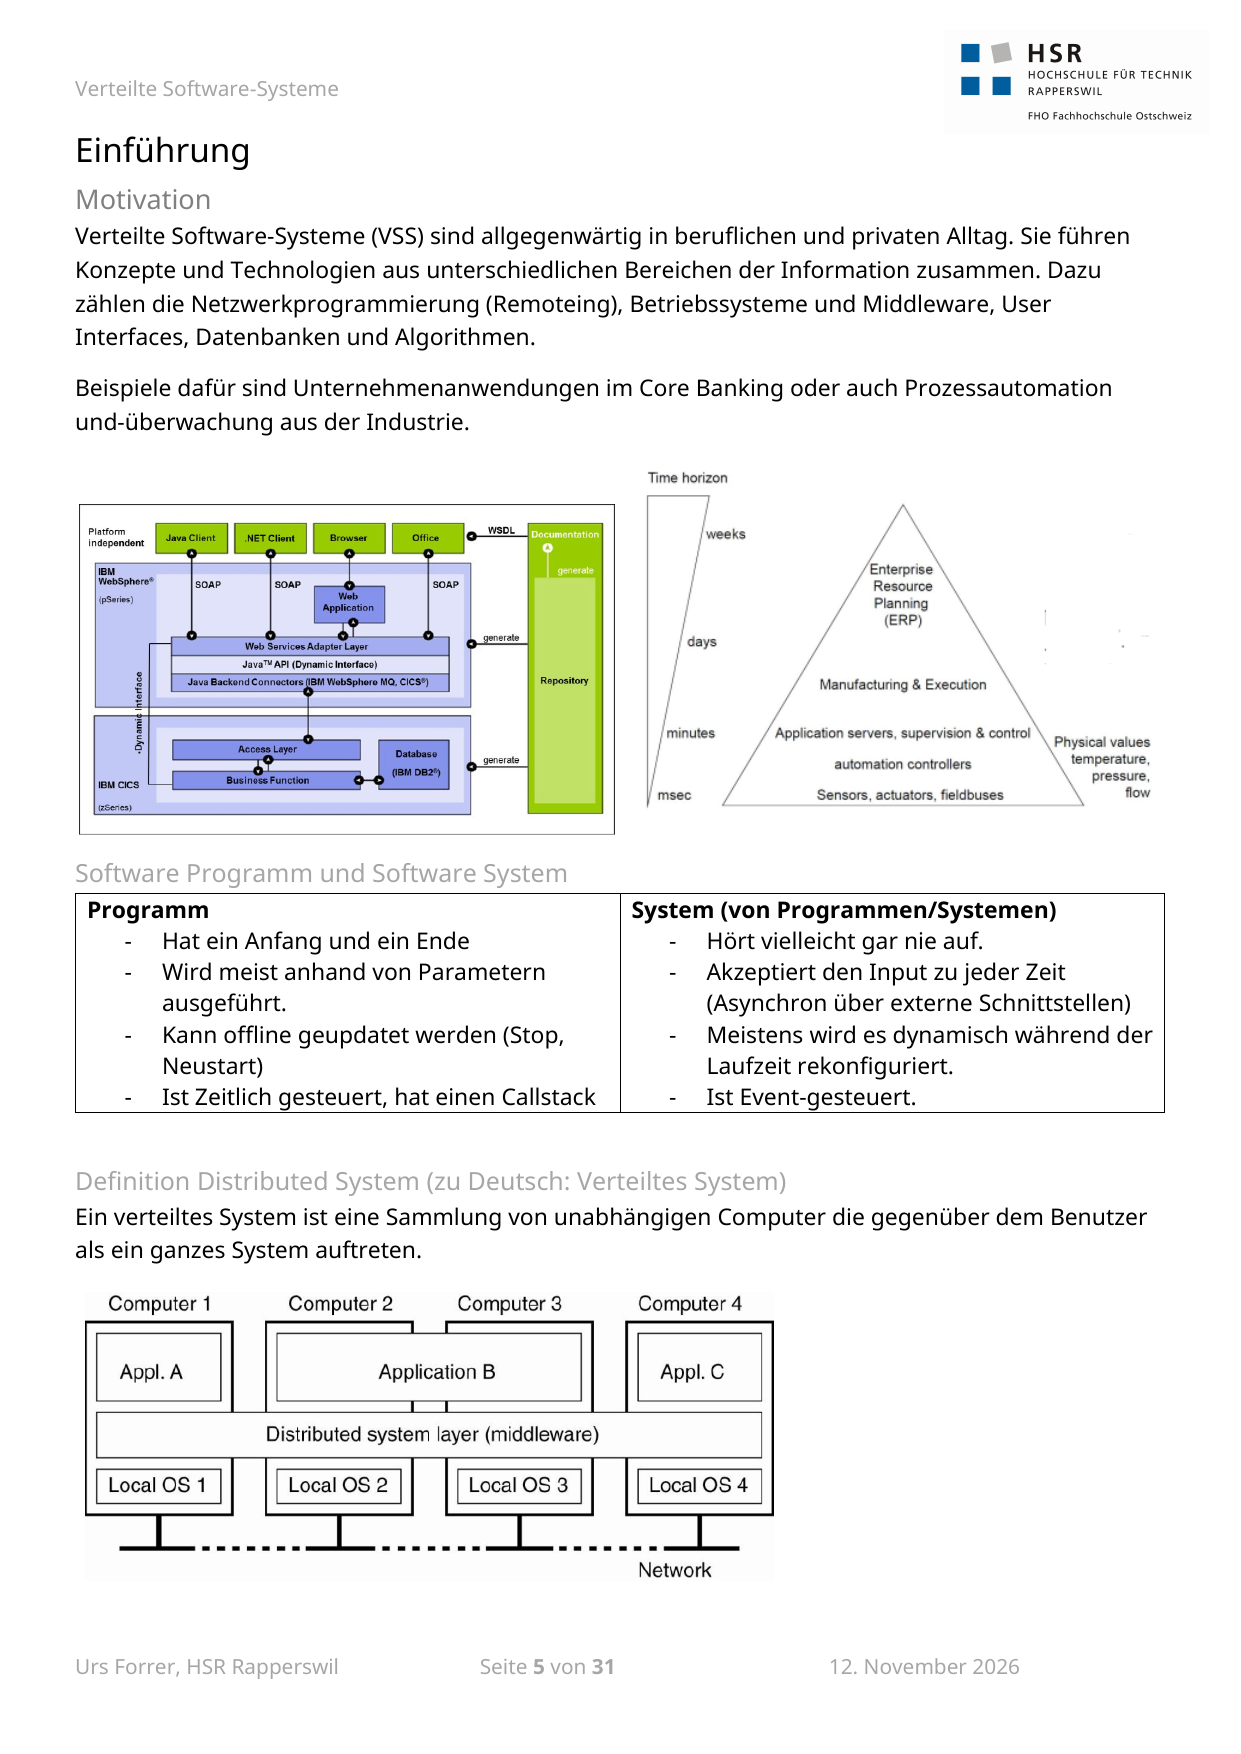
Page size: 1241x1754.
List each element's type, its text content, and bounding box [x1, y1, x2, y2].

subtitle Einführung [75, 127, 1165, 173]
picture [75, 439, 1160, 837]
picture [943, 29, 1210, 134]
picture [75, 1284, 782, 1581]
subtitle Motivation [75, 180, 1165, 217]
text Ein verteiltes System ist eine Sammlung von unabhängigen Computer die gegenüber dem Benutzer als ein ganzes System auftreten. [75, 1201, 1165, 1266]
table_header System (von Programmen/Systemen) Hört vielleicht gar nie auf. Akzeptiert den Input zu jeder Zeit (Asynchron über externe Schnittstellen) Meistens wird es dynamisch während der Laufzeit rekonfiguriert. Ist Event-gesteuert. [621, 894, 1164, 1112]
subtitle Definition Distributed System (zu Deutsch: Verteiltes System) [75, 1164, 1165, 1198]
subtitle Software Programm und Software System [75, 856, 1165, 890]
text Verteilte Software-Systeme (VSS) sind allgegenwärtig in beruflichen und privaten Alltag. Sie führen Konzepte und Technologien aus unterschiedlichen Bereichen der Information zusammen. Dazu zählen die Netzwerkprogrammierung (Remoteing), Betriebssysteme und Middleware, User Interfaces, Datenbanken und Algorithmen. [75, 220, 1165, 353]
table_header Programm Hat ein Anfang und ein Ende Wird meist anhand von Parametern ausgeführt. Kann offline geupdatet werden (Stop, Neustart) Ist Zeitlich gesteuert, hat einen Callstack [76, 894, 620, 1112]
